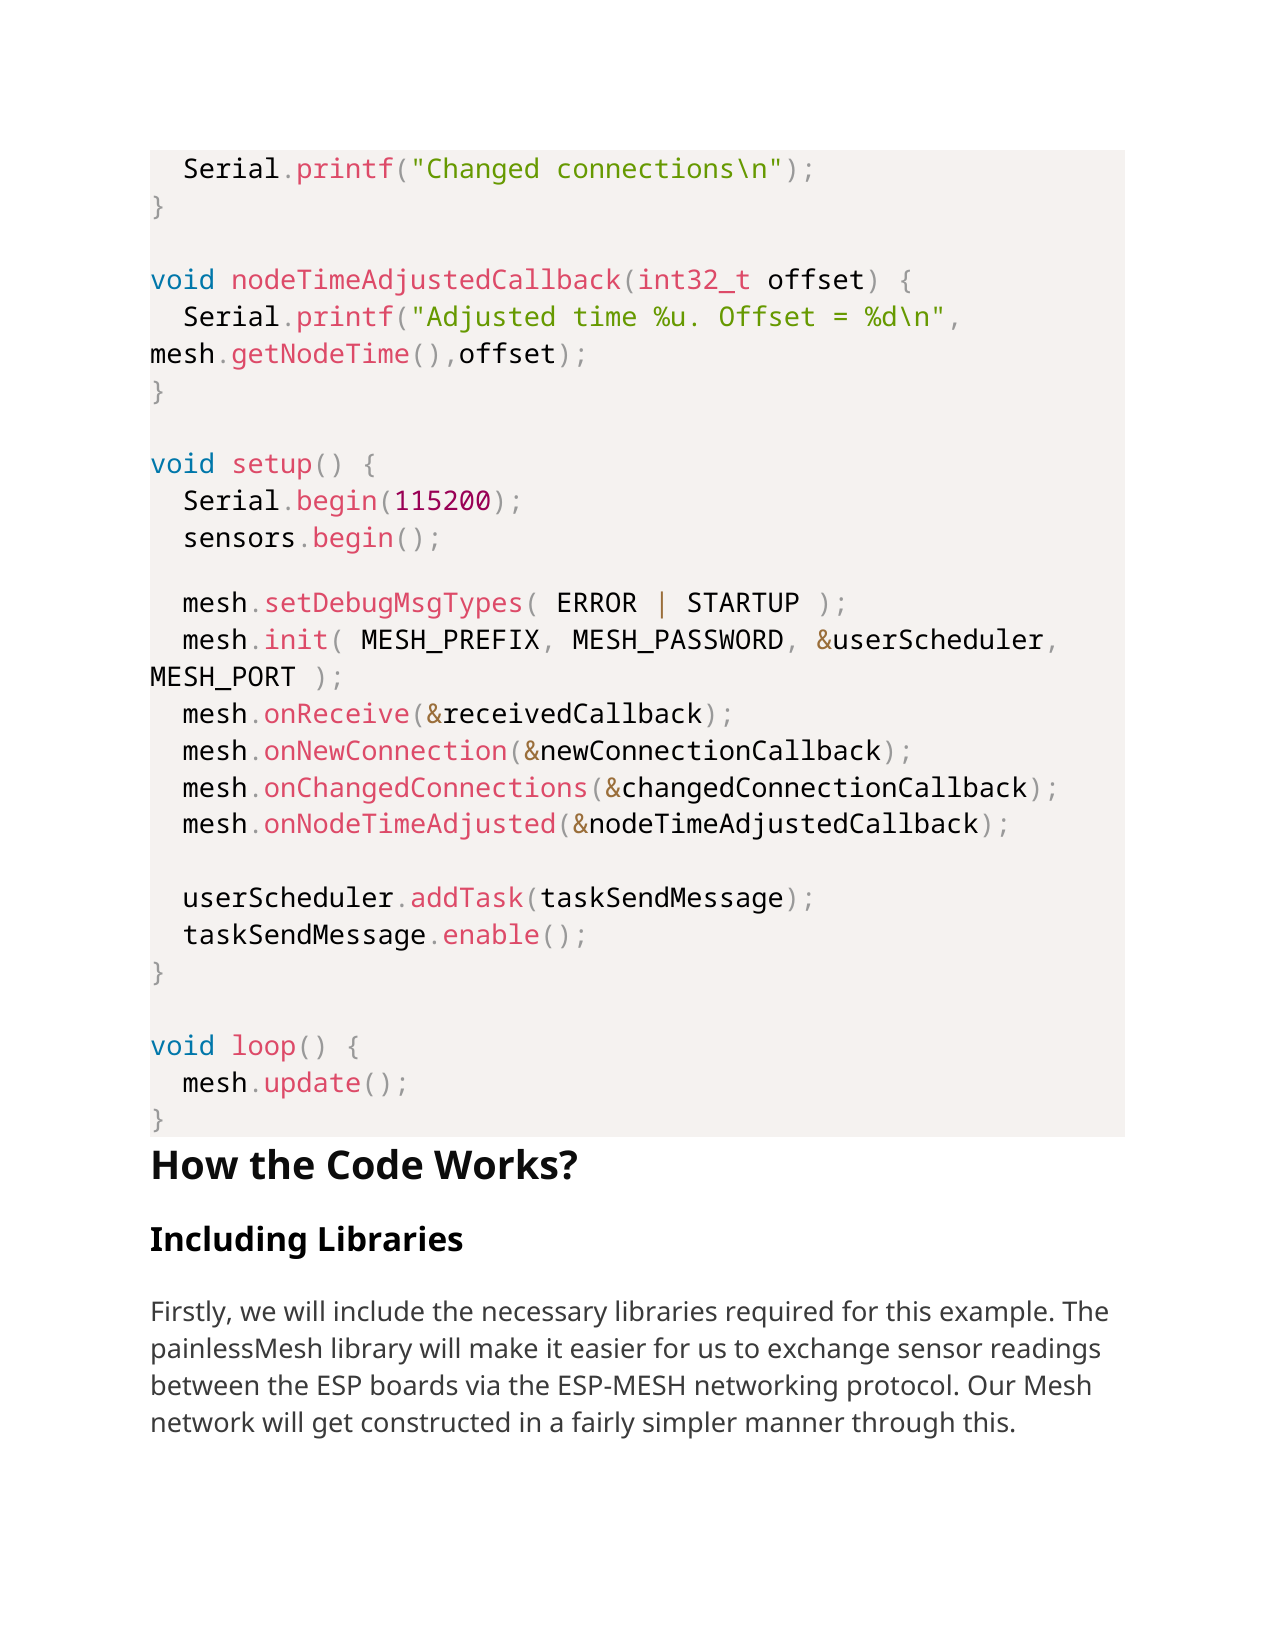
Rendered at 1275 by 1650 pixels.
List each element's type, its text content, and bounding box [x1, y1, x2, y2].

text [150, 1292, 1125, 1440]
text mesh.onChangedConnections(&changedConnectionCallback); [150, 768, 1125, 805]
text How the Code Works? [150, 1137, 1125, 1191]
text void loop() { [150, 1026, 1125, 1063]
text } [150, 952, 1125, 989]
text mesh.onNewConnection(&newConnectionCallback); [150, 731, 1125, 768]
text mesh.onReceive(&receivedCallback); [150, 694, 1125, 731]
text sensors.begin(); [150, 519, 1125, 556]
text mesh.onNodeTimeAdjusted(&nodeTimeAdjustedCallback); [150, 805, 1125, 842]
text taskSendMessage.enable(); [150, 916, 1125, 952]
text } [150, 371, 1125, 408]
text Serial.begin(115200); [150, 482, 1125, 519]
text mesh.setDebugMsgTypes( ERROR | STARTUP ); [150, 584, 1125, 621]
text } [150, 187, 1125, 224]
text Including Libraries [150, 1216, 1125, 1261]
text Serial.printf("Adjusted time %u. Offset = %d\n", mesh.getNodeTime(),offset); [150, 297, 1125, 371]
text mesh.update(); [150, 1063, 1125, 1100]
text mesh.init( MESH_PREFIX, MESH_PASSWORD, &userScheduler, MESH_PORT ); [150, 621, 1125, 694]
text userScheduler.addTask(taskSendMessage); [150, 879, 1125, 916]
text void nodeTimeAdjustedCallback(int32_t offset) { [150, 261, 1125, 297]
text } [150, 1100, 1125, 1137]
text void setup() { [150, 445, 1125, 482]
text Serial.printf("Changed connections\n"); [150, 150, 1125, 187]
